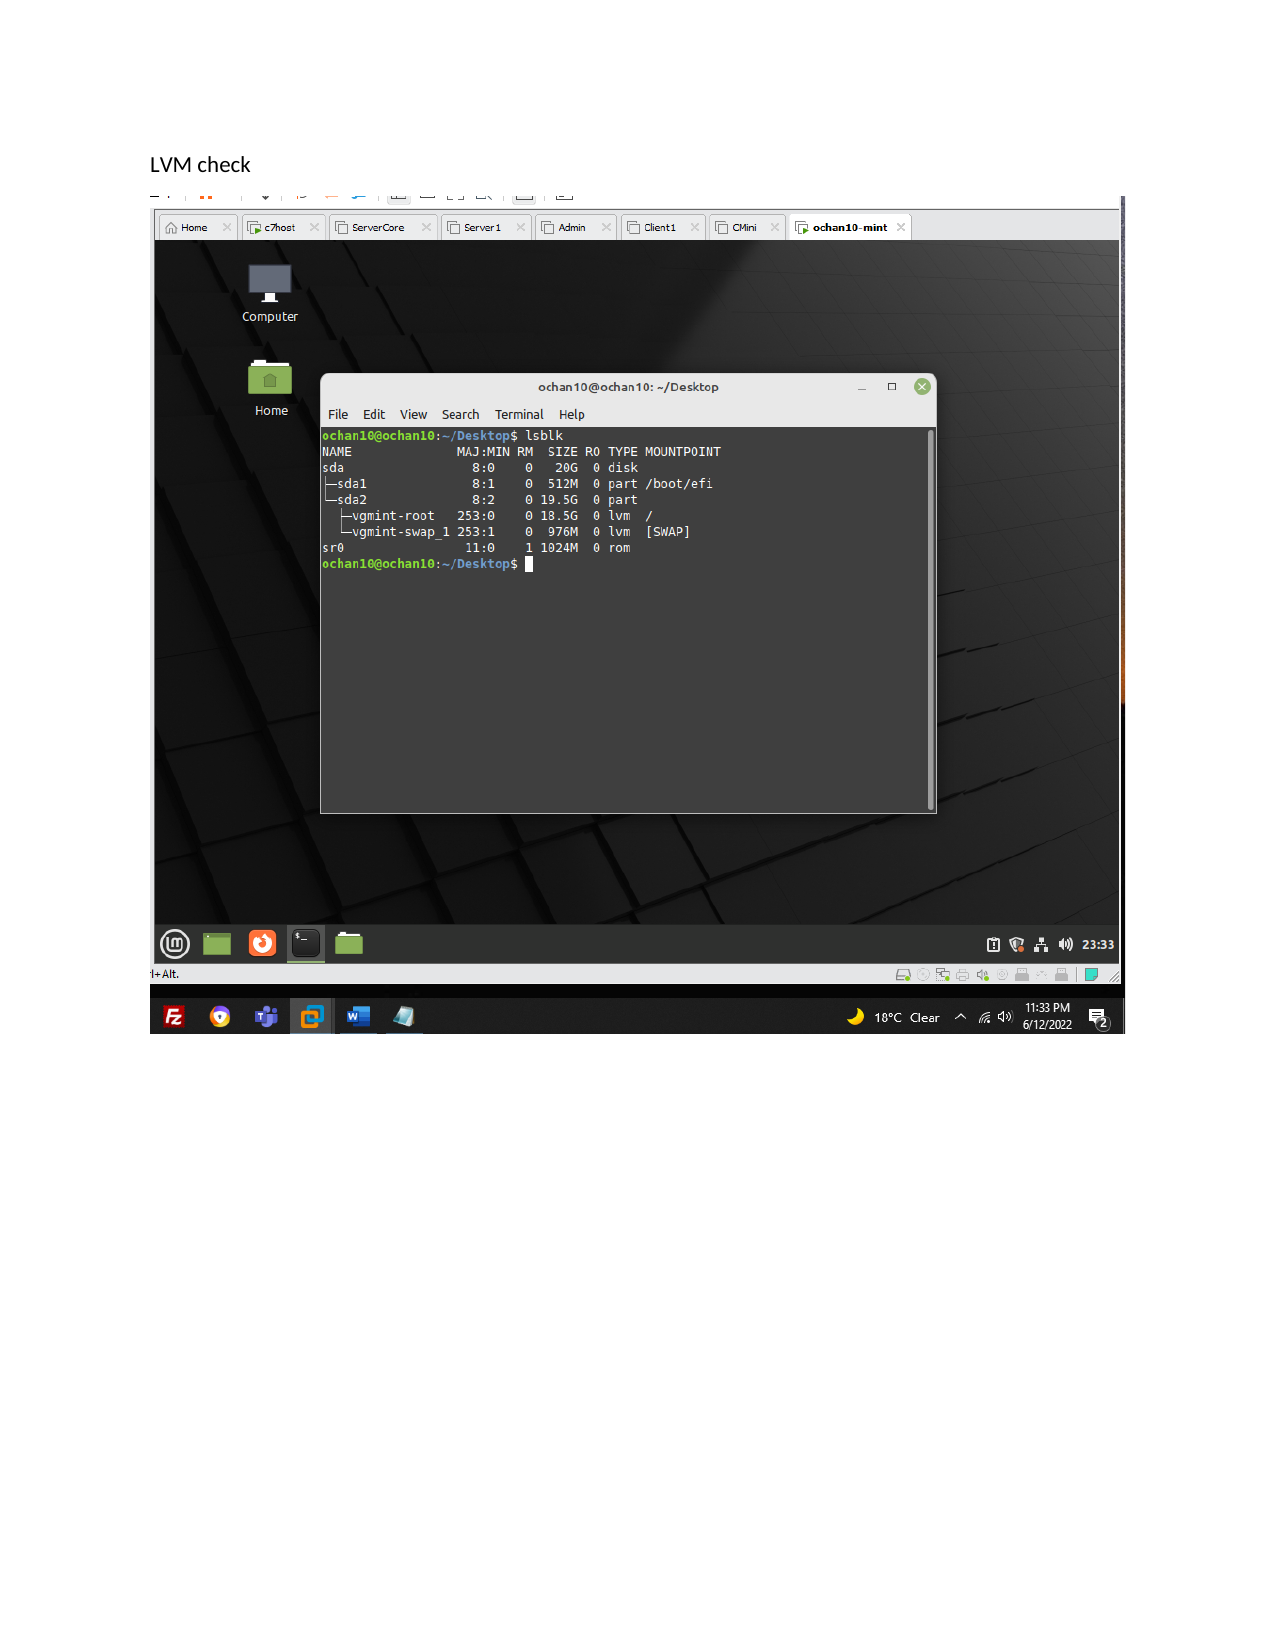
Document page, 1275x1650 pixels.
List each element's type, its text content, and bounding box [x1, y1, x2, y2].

picture [150, 196, 1125, 1034]
text LVM check [150, 150, 1125, 178]
